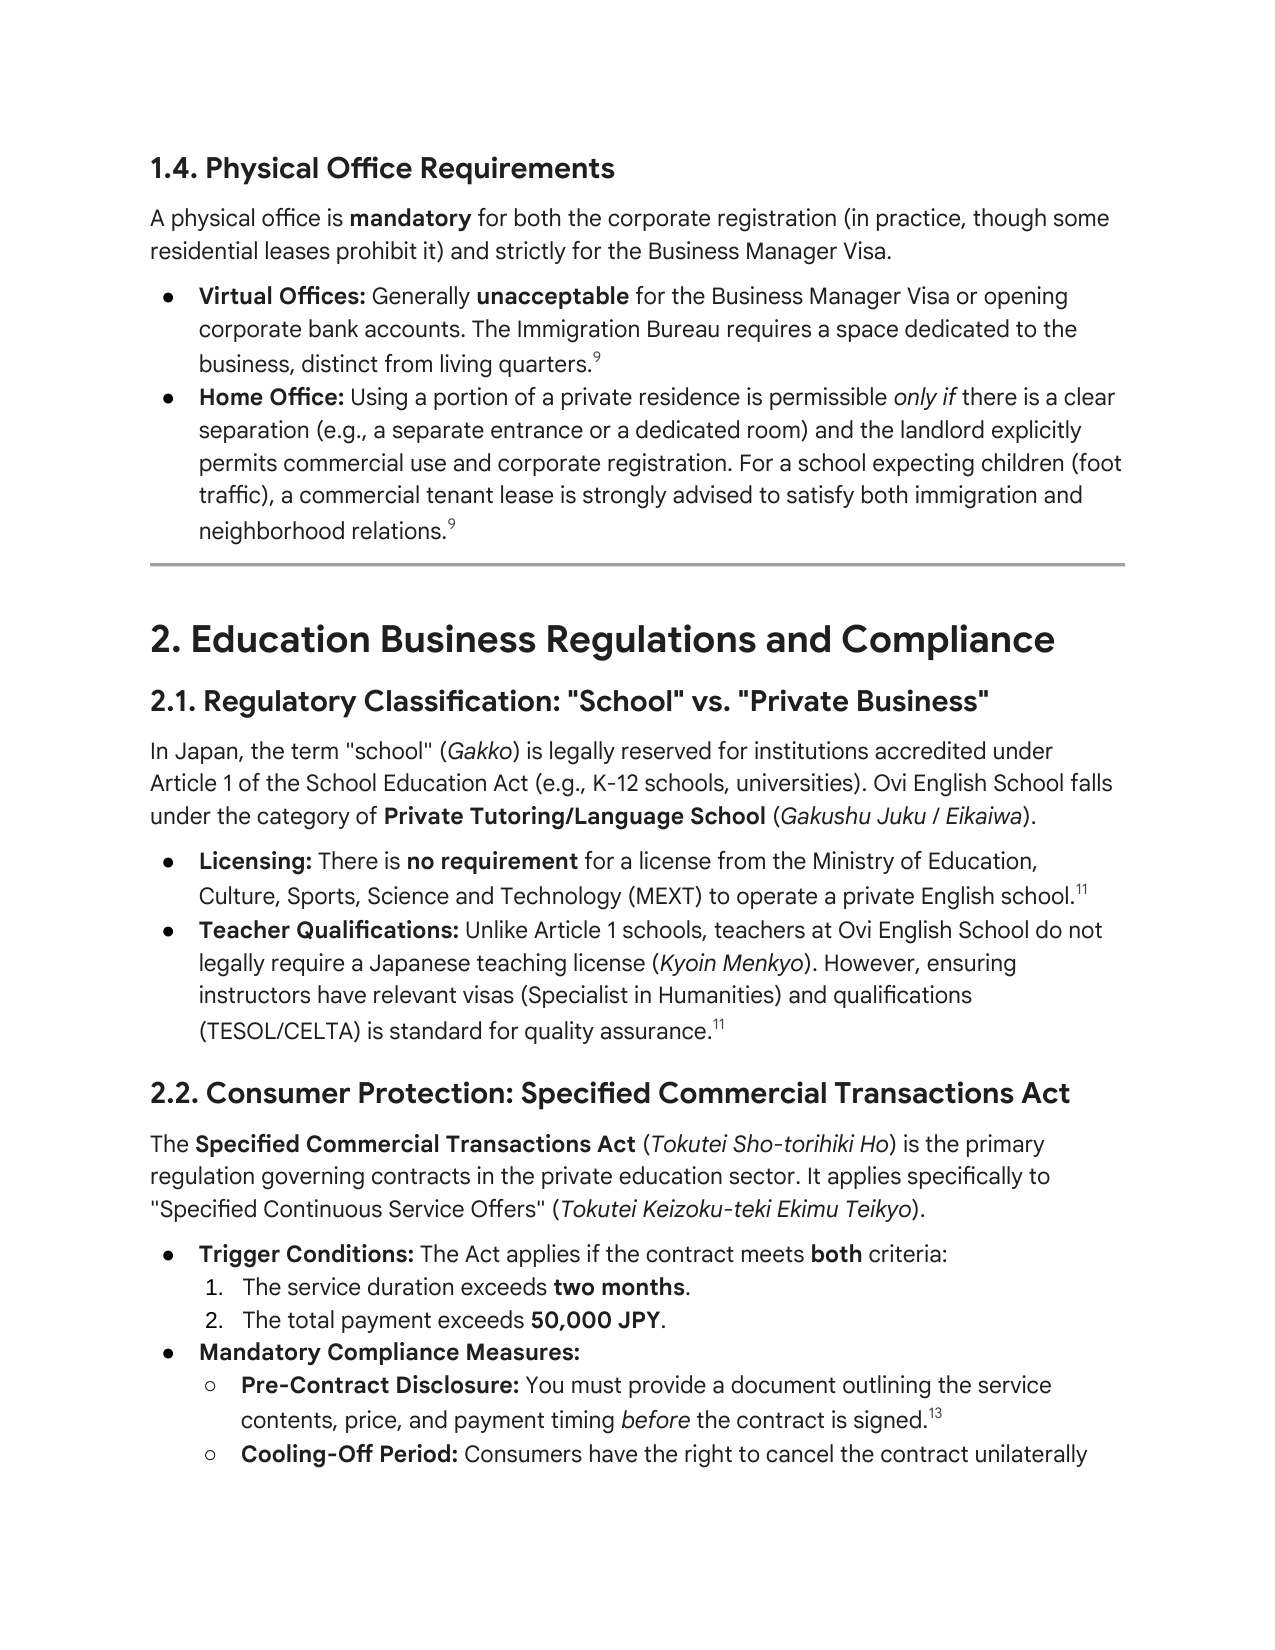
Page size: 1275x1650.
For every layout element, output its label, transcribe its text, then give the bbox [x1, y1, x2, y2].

list Home Office: Using a portion of a private residence is permissible only if there is a clear separation (e.g., a separate entrance or a dedicated room) and the landlord explicitly permits commercial use and corporate registration. For a school expecting children (foot traffic), a commercial tenant lease is strongly advised to satisfy both immigration and neighborhood relations.9 [161, 384, 1125, 546]
list The service duration exceeds two months. [205, 1273, 1125, 1302]
text A physical office is mandatory for both the corporate registration (in practice, though some residential leases prohibit it) and strictly for the Business Manager Visa. [150, 204, 1125, 266]
subtitle 1.4. Physical Office Requirements [150, 150, 1125, 187]
list Pre-Contract Disclosure: You must provide a document outlining the service contents, price, and payment timing before the contract is signed.13 [203, 1371, 1125, 1436]
list Virtual Offices: Generally unacceptable for the Business Manager Visa or opening corporate bank accounts. The Immigration Bureau requires a space dedicated to the business, distinct from living quarters.9 [161, 282, 1125, 379]
text In Japan, the term "school" (Gakko) is legally reserved for institutions accredited under Article 1 of the School Education Act (e.g., K-12 schools, universities). Ovi English School falls under the category of Private Tutoring/Language School (Gakushu Juku / Eikaiwa). [150, 737, 1125, 831]
subtitle 2.1. Regulatory Classification: "School" vs. "Private Business" [150, 683, 1125, 719]
list Mandatory Compliance Measures: [161, 1338, 1125, 1367]
list Licensing: There is no requirement for a license from the Ministry of Education, Culture, Sports, Science and Technology (MEXT) to operate a private English school.11 [161, 847, 1125, 912]
list Teacher Qualifications: Unlike Article 1 schools, teachers at Ovi English School do not legally require a Japanese teaching license (Kyoin Menkyo). However, ensuring instructors have relevant visas (Specialist in Humanities) and qualifications (TESOL/CELTA) is standard for quality assurance.11 [161, 916, 1125, 1046]
list Trigger Conditions: The Act applies if the contract meets both criteria: [161, 1240, 1125, 1269]
list The total payment exceeds 50,000 JPY. [205, 1306, 1125, 1334]
text The Specified Commercial Transactions Act (Tokutei Sho-torihiki Ho) is the primary regulation governing contracts in the private education sector. It applies specifically to "Specified Continuous Service Offers" (Tokutei Keizoku-teki Ekimu Teikyo). [150, 1130, 1125, 1224]
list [203, 1440, 1125, 1469]
subtitle 2. Education Business Regulations and Compliance [150, 567, 1125, 664]
subtitle 2.2. Consumer Protection: Specified Commercial Transactions Act [150, 1076, 1125, 1112]
